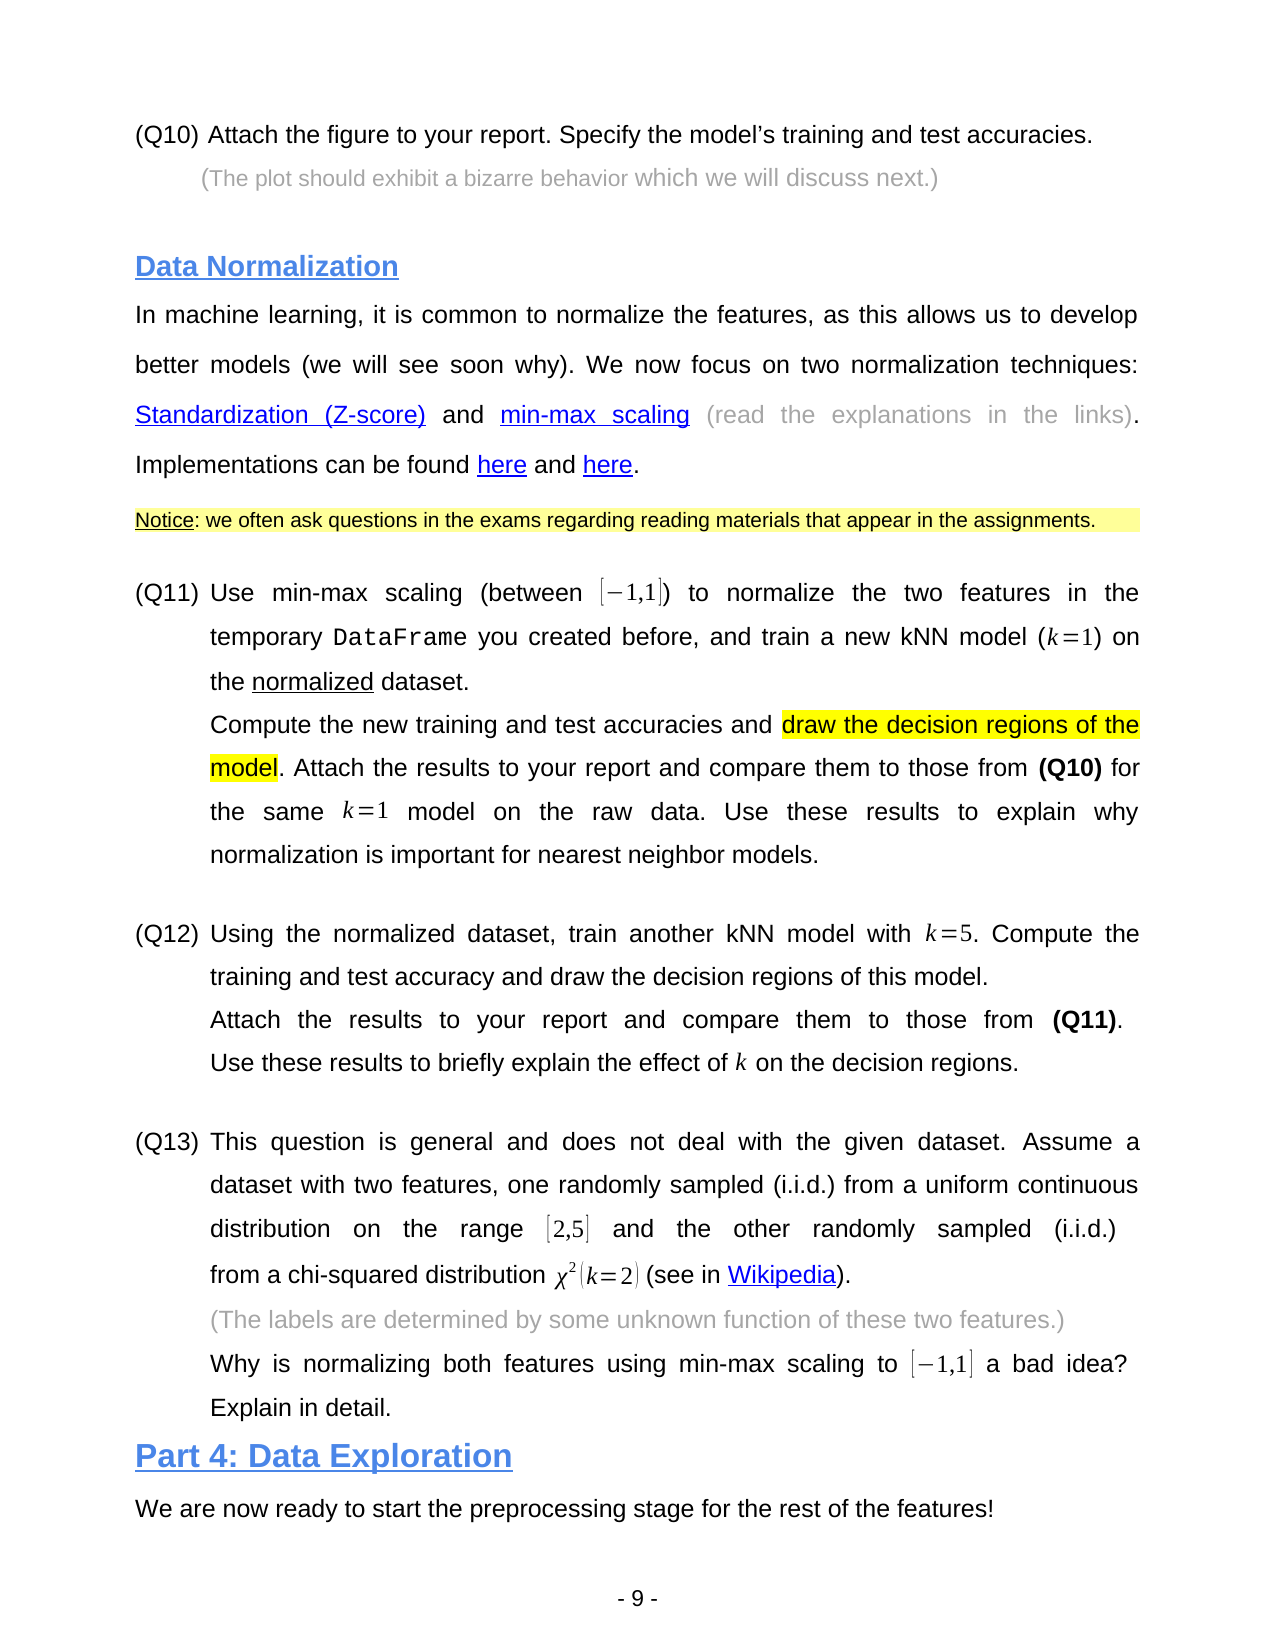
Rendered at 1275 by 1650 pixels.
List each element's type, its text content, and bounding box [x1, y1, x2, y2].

text Notice: we often ask questions in the exams regarding reading materials that appear in the assignments. [135, 508, 1140, 532]
text Attach the results to your report and compare them to those from ‎(Q11). Use these results to briefly explain the effect of on the decision regions. [210, 1005, 1140, 1077]
text (The labels are determined by some unknown function of these two features.) [210, 1305, 1140, 1334]
text In machine learning, it is common to normalize the features, as this allows us to develop better models (we will see soon why). We now focus on two normalization techniques: Standardization (Z-score) and min-max scaling (read the explanations in the links). Implementations can be found here and here. [135, 299, 1140, 479]
text We are now ready to start the preprocessing stage for the rest of the features! [135, 1494, 1140, 1523]
list This question is general and does not deal with the given dataset. Assume a dataset with two features, one randomly sampled (i.i.d.) from a uniform continuous distribution on the range and the other randomly sampled (i.i.d.) from a chi-squared distribution (see in Wikipedia). [135, 1127, 1140, 1291]
list Use min-max scaling (between ) to normalize the two features in the temporary DataFrame you created before, and train a new kNN model () on the normalized dataset. [135, 577, 1140, 696]
text Data Normalization [135, 249, 1140, 283]
list Using the normalized dataset, train another kNN model with . Compute the training and test accuracy and draw the decision regions of this model. [135, 919, 1140, 991]
text Compute the new training and test accuracies and draw the decision regions of the model. Attach the results to your report and compare them to those from ‎(Q10) for the same model on the raw data. Use these results to explain why normalization is important for nearest neighbor models. [210, 710, 1140, 868]
list Attach the figure to your report. Specify the model’s training and test accuracies. [135, 120, 1140, 149]
text Part 4: Data Exploration [135, 1437, 1140, 1475]
text (The plot should exhibit a bizarre behavior which we will discuss next.) [201, 163, 1140, 192]
text Why is normalizing both features using min-max scaling to a bad idea? Explain in detail. [210, 1348, 1140, 1422]
